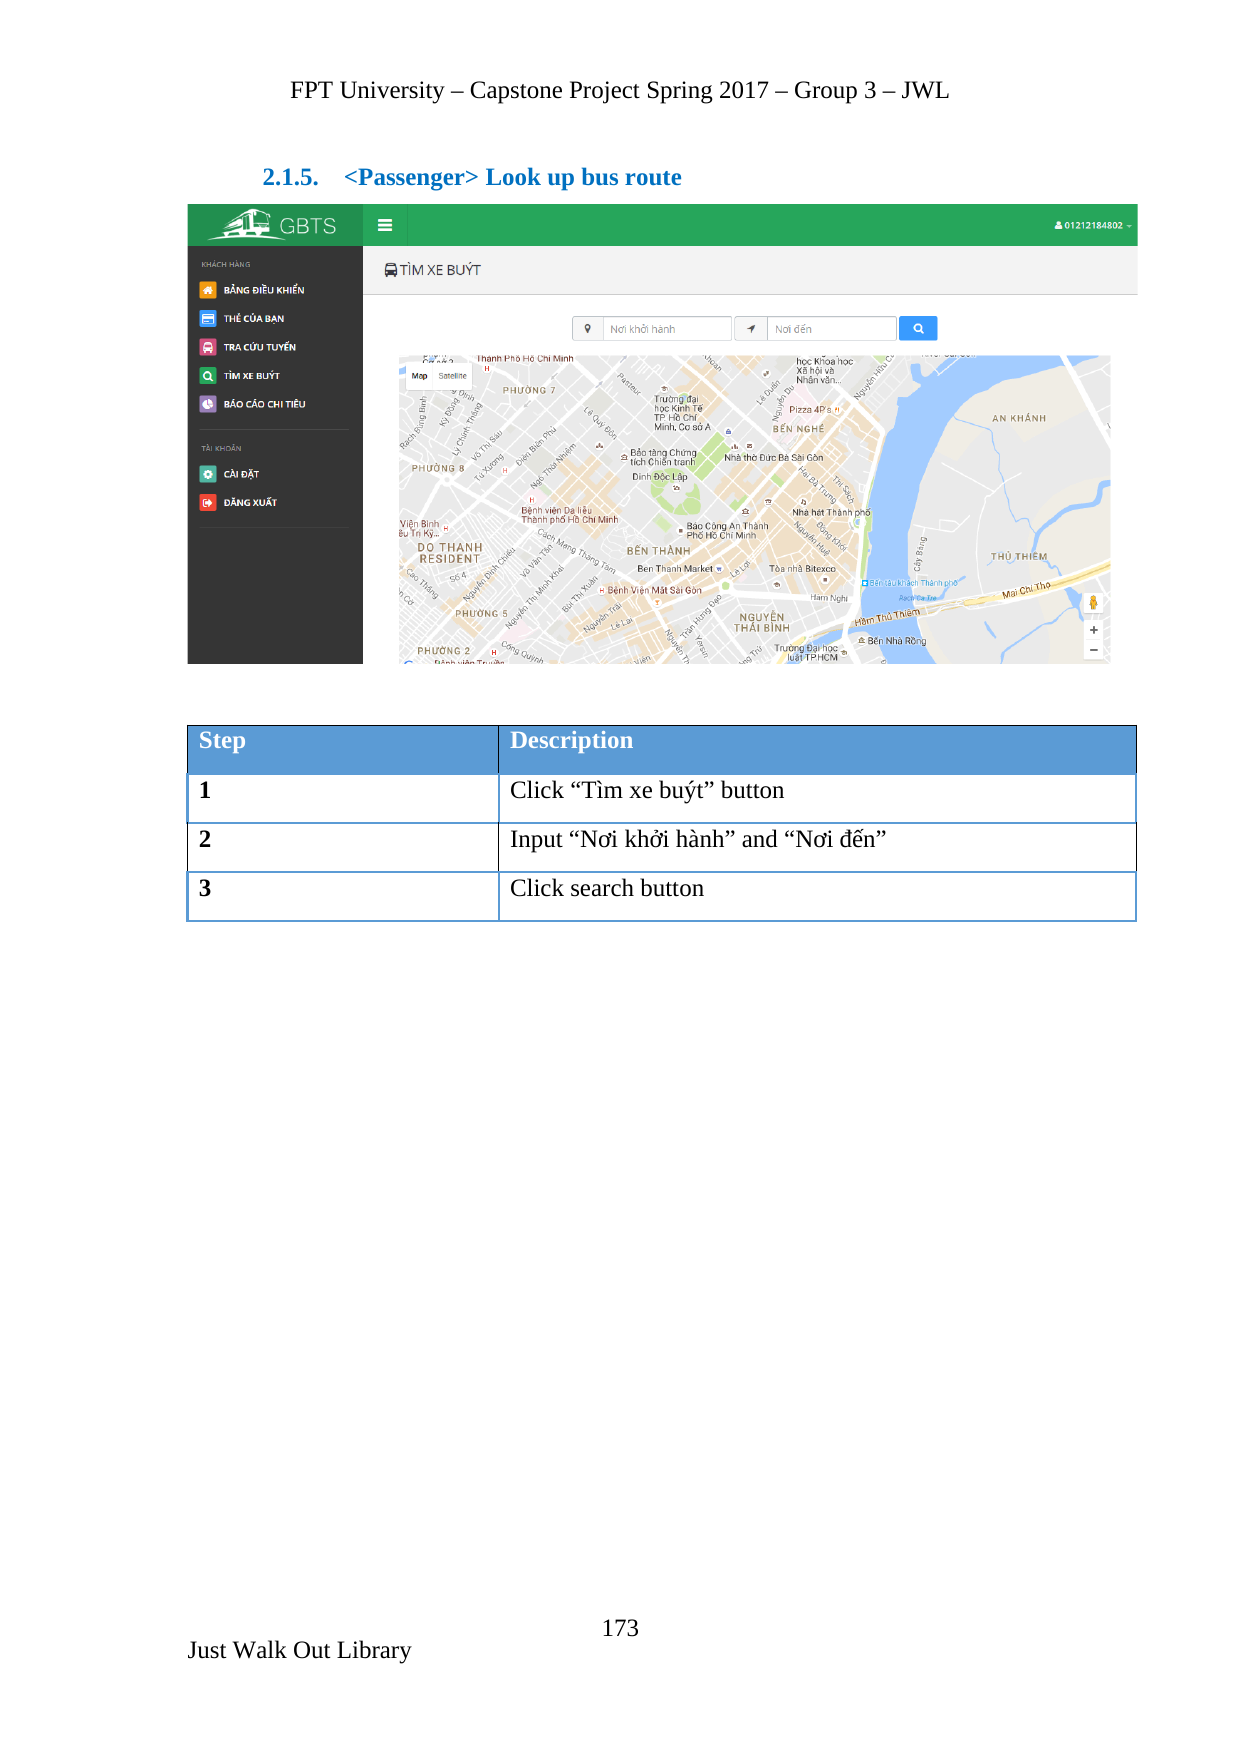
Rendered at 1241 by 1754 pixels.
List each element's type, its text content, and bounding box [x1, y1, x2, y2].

text <Passenger> Look up bus route [262, 162, 1053, 191]
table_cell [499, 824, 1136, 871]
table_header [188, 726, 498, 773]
picture [187, 204, 1138, 664]
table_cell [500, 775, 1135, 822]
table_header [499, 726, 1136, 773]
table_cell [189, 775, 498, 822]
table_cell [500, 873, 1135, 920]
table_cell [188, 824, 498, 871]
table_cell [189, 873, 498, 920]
